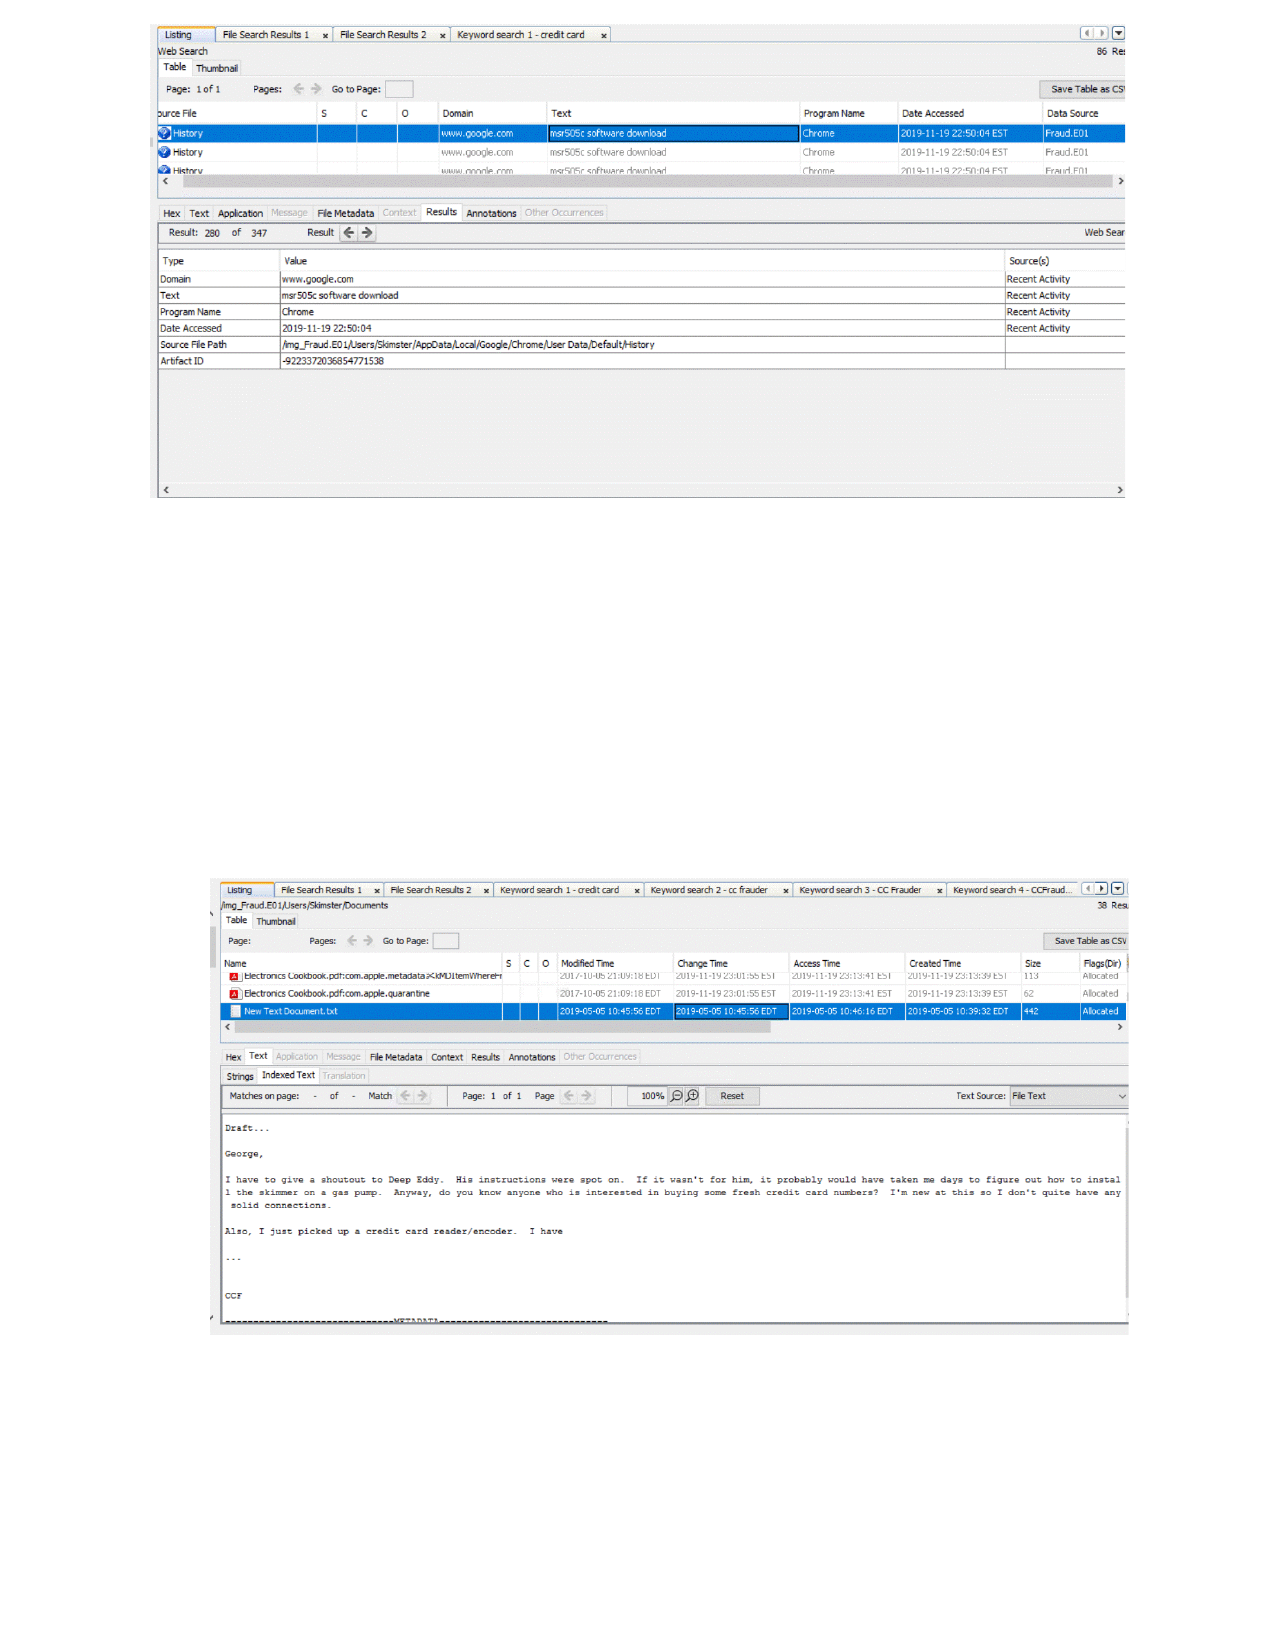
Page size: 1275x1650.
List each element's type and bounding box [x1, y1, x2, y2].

picture [150, 24, 1125, 498]
picture [210, 878, 1129, 1335]
